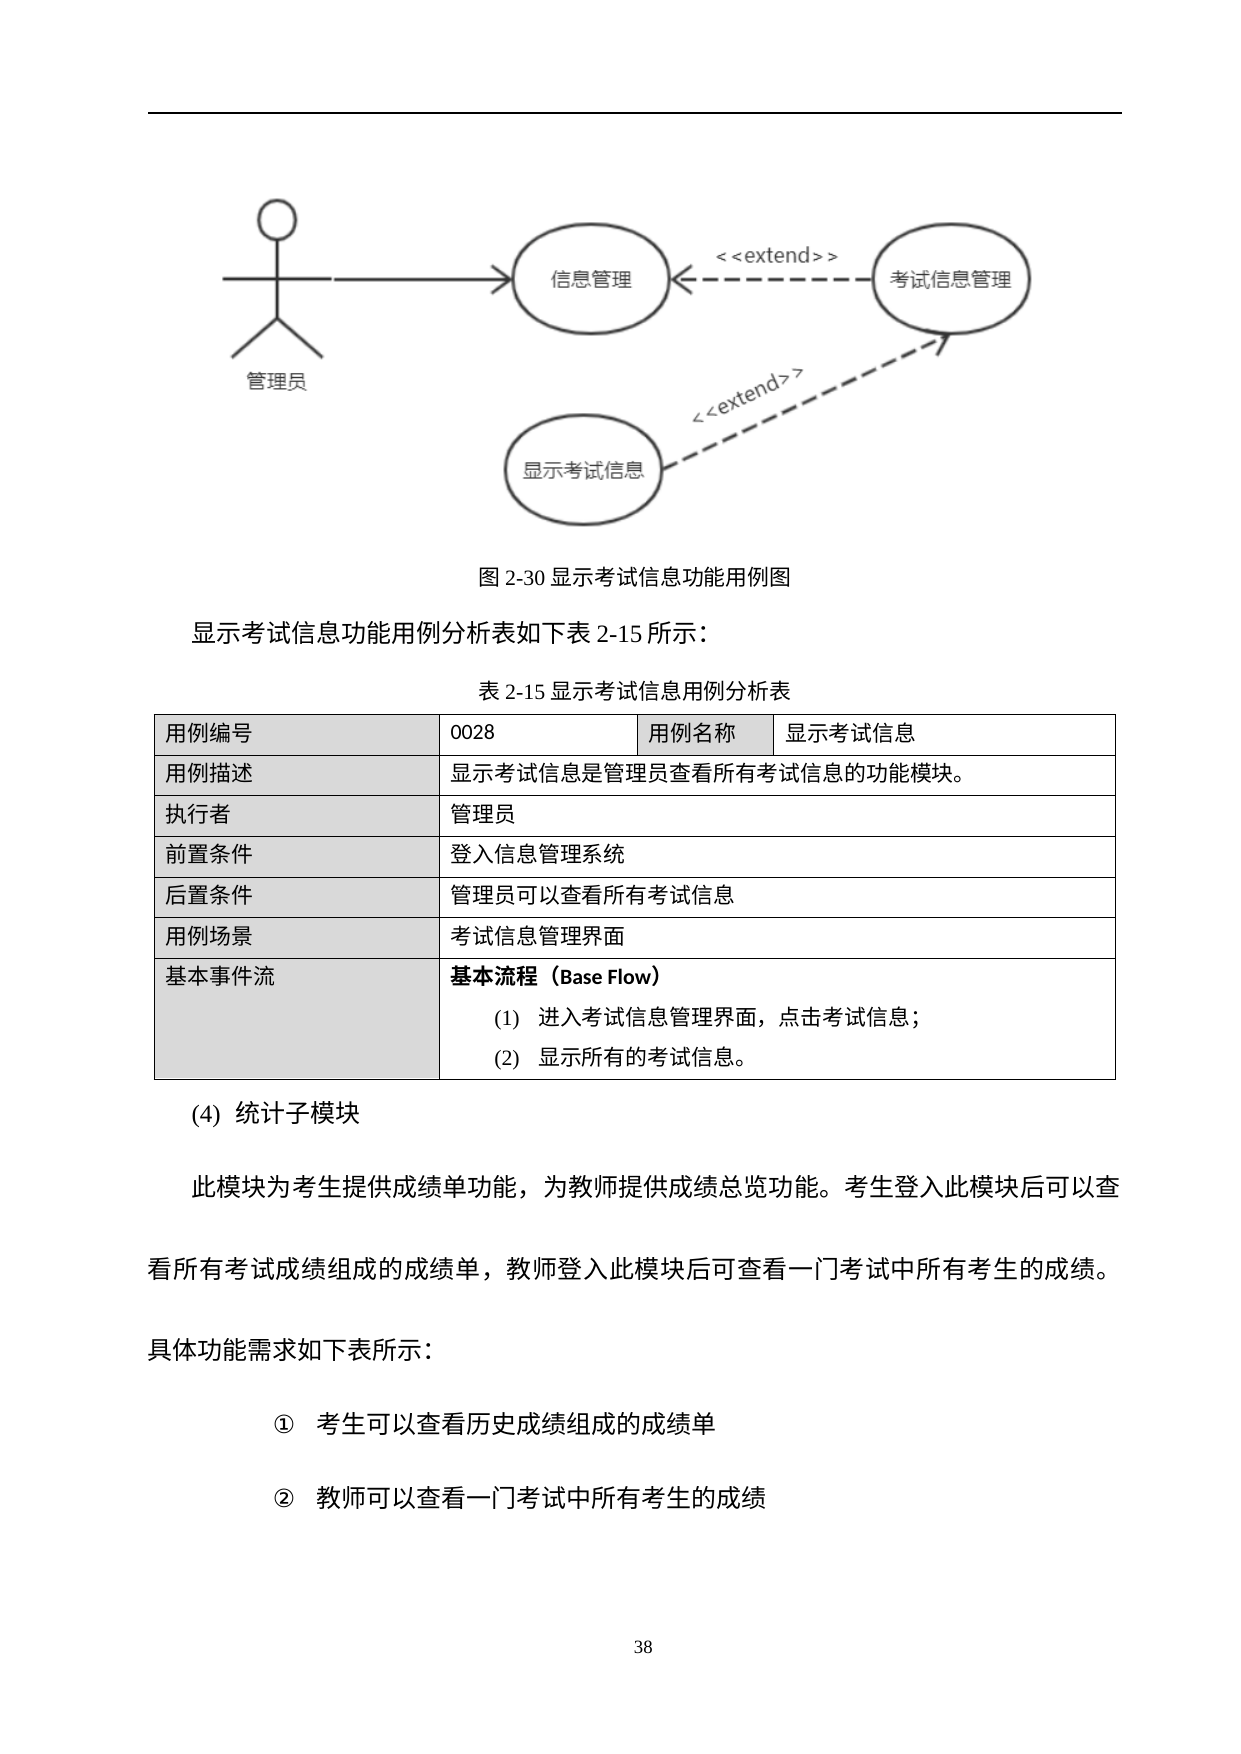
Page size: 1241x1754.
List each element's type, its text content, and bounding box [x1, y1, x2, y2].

table_cell 基本流程（Base Flow） 进入考试信息管理界面，点击考试信息； 显示所有的考试信息。 [440, 959, 1115, 1078]
table_cell 用例描述 [155, 756, 439, 795]
text 表2-15 显示考试信息用例分析表 [148, 674, 1122, 706]
text 显示考试信息功能用例分析表如下表2-15所示： [148, 599, 1122, 664]
table_cell 基本事件流 [155, 959, 439, 1078]
table_cell 用例场景 [155, 918, 439, 958]
table_header 显示考试信息 [774, 715, 1115, 755]
list 教师可以查看一门考试中所有考生的成绩 [273, 1464, 1122, 1529]
table_cell 管理员 [440, 796, 1115, 836]
table_header 0028 [440, 715, 637, 755]
text 此模块为考生提供成绩单功能，为教师提供成绩总览功能。考生登入此模块后可以查看所有考试成绩组成的成绩单，教师登入此模块后可查看一门考试中所有考生的成绩。具体功能需求如下表所示： [148, 1153, 1122, 1381]
table_cell 管理员可以查看所有考试信息 [440, 878, 1115, 917]
list 考生可以查看历史成绩组成的成绩单 [273, 1390, 1122, 1455]
table_cell 前置条件 [155, 837, 439, 877]
table_cell 登入信息管理系统 [440, 837, 1115, 877]
table_cell 后置条件 [155, 878, 439, 917]
list 统计子模块 [191, 1079, 1122, 1144]
table_header 用例编号 [155, 715, 439, 755]
table_cell 显示考试信息是管理员查看所有考试信息的功能模块。 [440, 756, 1115, 795]
table_header 用例名称 [638, 715, 773, 755]
table_cell 考试信息管理界面 [440, 918, 1115, 958]
picture [206, 162, 1064, 534]
text 图2-30 显示考试信息功能用例图 [148, 559, 1122, 592]
table_cell 执行者 [155, 796, 439, 836]
